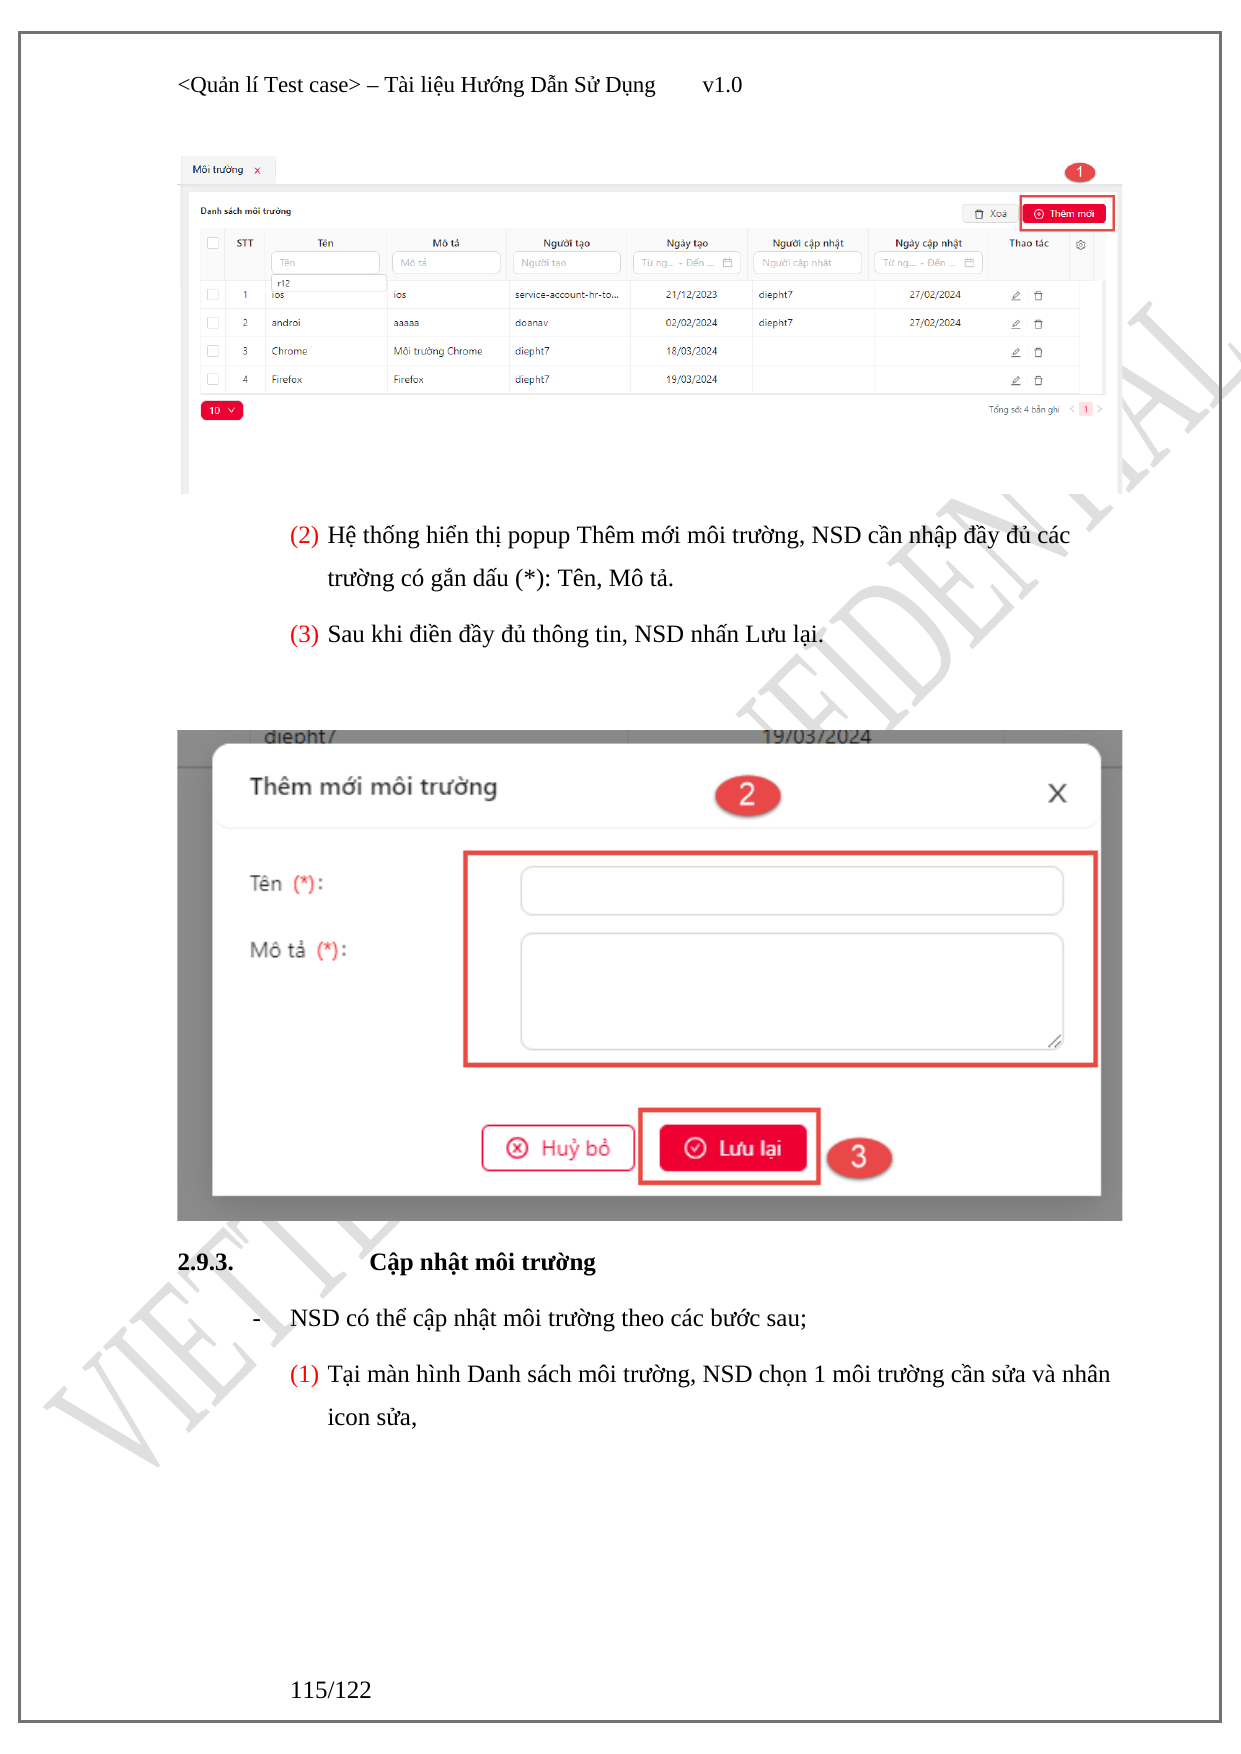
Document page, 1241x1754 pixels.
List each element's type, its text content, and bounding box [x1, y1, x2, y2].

list Sau khi điền đầy đủ thông tin, NSD nhấn Lưu lại. [290, 619, 1121, 648]
list NSD có thể cập nhật môi trường theo các bước sau; [252, 1303, 1121, 1332]
picture [177, 730, 1123, 1221]
list Cập nhật môi trường [177, 1247, 1121, 1276]
picture [177, 156, 1123, 494]
list Tại màn hình Danh sách môi trường, NSD chọn 1 môi trường cần sửa và nhân icon sửa, [290, 1359, 1121, 1431]
list Hệ thống hiển thị popup Thêm mới môi trường, NSD cần nhập đầy đủ các trường có gắn dấu (*): Tên, Mô tả. [290, 520, 1121, 592]
